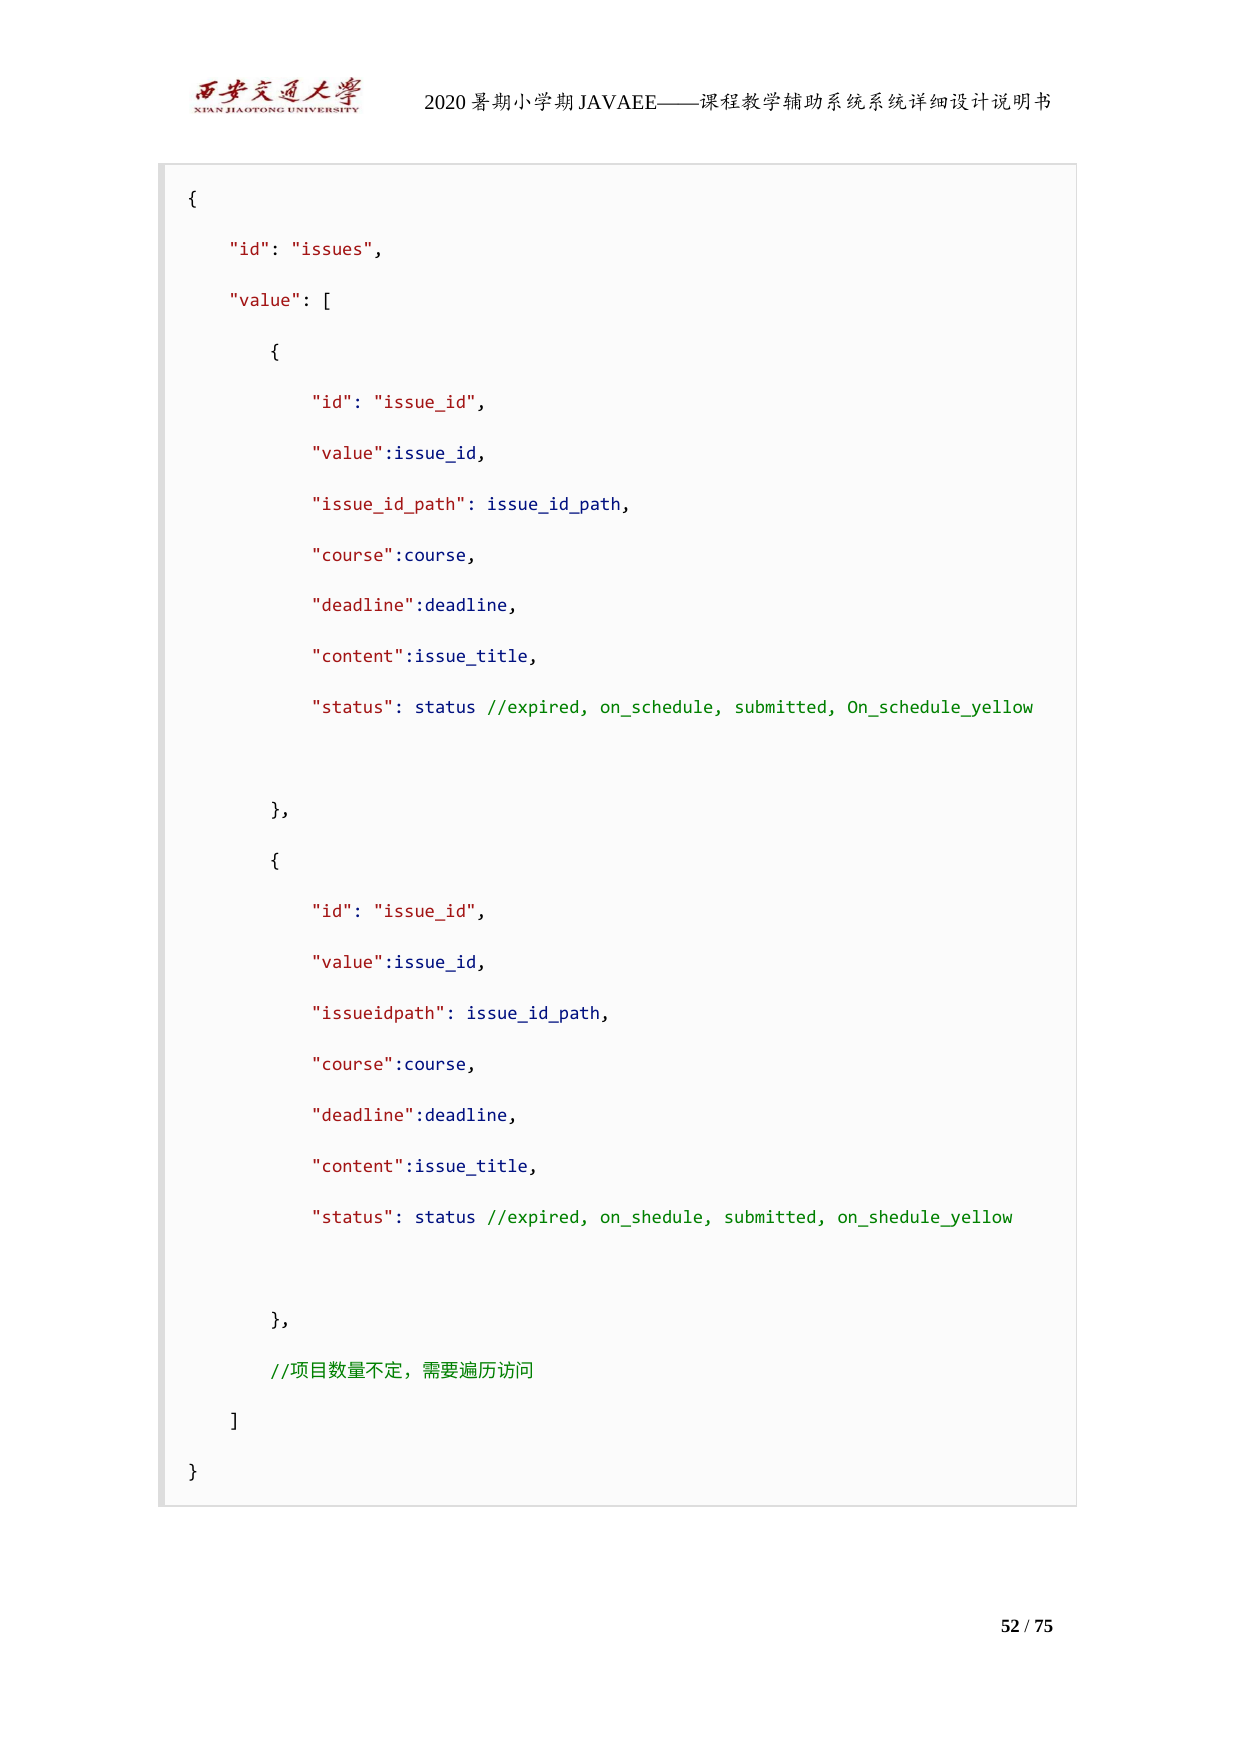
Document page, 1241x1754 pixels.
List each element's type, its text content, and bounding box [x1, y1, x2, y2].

text "issue_id_path": issue_id_path, [165, 469, 1076, 519]
text "deadline":deadline, [165, 1080, 1076, 1131]
text "content":issue_title, [165, 621, 1076, 672]
text "status": status //expired, on_shedule, submitted, on_shedule_yellow [165, 1182, 1076, 1233]
text //项目数量不定，需要遍历访问 [165, 1334, 1076, 1386]
text "deadline":deadline, [165, 571, 1076, 621]
text { [165, 165, 1076, 214]
text "status": status //expired, on_schedule, submitted, On_schedule_yellow [165, 672, 1076, 723]
text "course":course, [165, 519, 1076, 571]
text ] [165, 1386, 1076, 1436]
text "value":issue_id, [165, 418, 1076, 469]
text "value": [ [165, 265, 1076, 316]
text } [165, 1436, 1076, 1505]
text "course":course, [165, 1029, 1076, 1080]
text "value":issue_id, [165, 927, 1076, 978]
text "content":issue_title, [165, 1131, 1076, 1182]
text "id": "issue_id", [165, 367, 1076, 418]
text "issueidpath": issue_id_path, [165, 978, 1076, 1029]
text { [165, 825, 1076, 876]
text { [165, 316, 1076, 367]
text "id": "issue_id", [165, 876, 1076, 927]
text }, [165, 1284, 1076, 1334]
text "id": "issues", [165, 214, 1076, 265]
picture [189, 77, 364, 114]
text }, [165, 774, 1076, 825]
